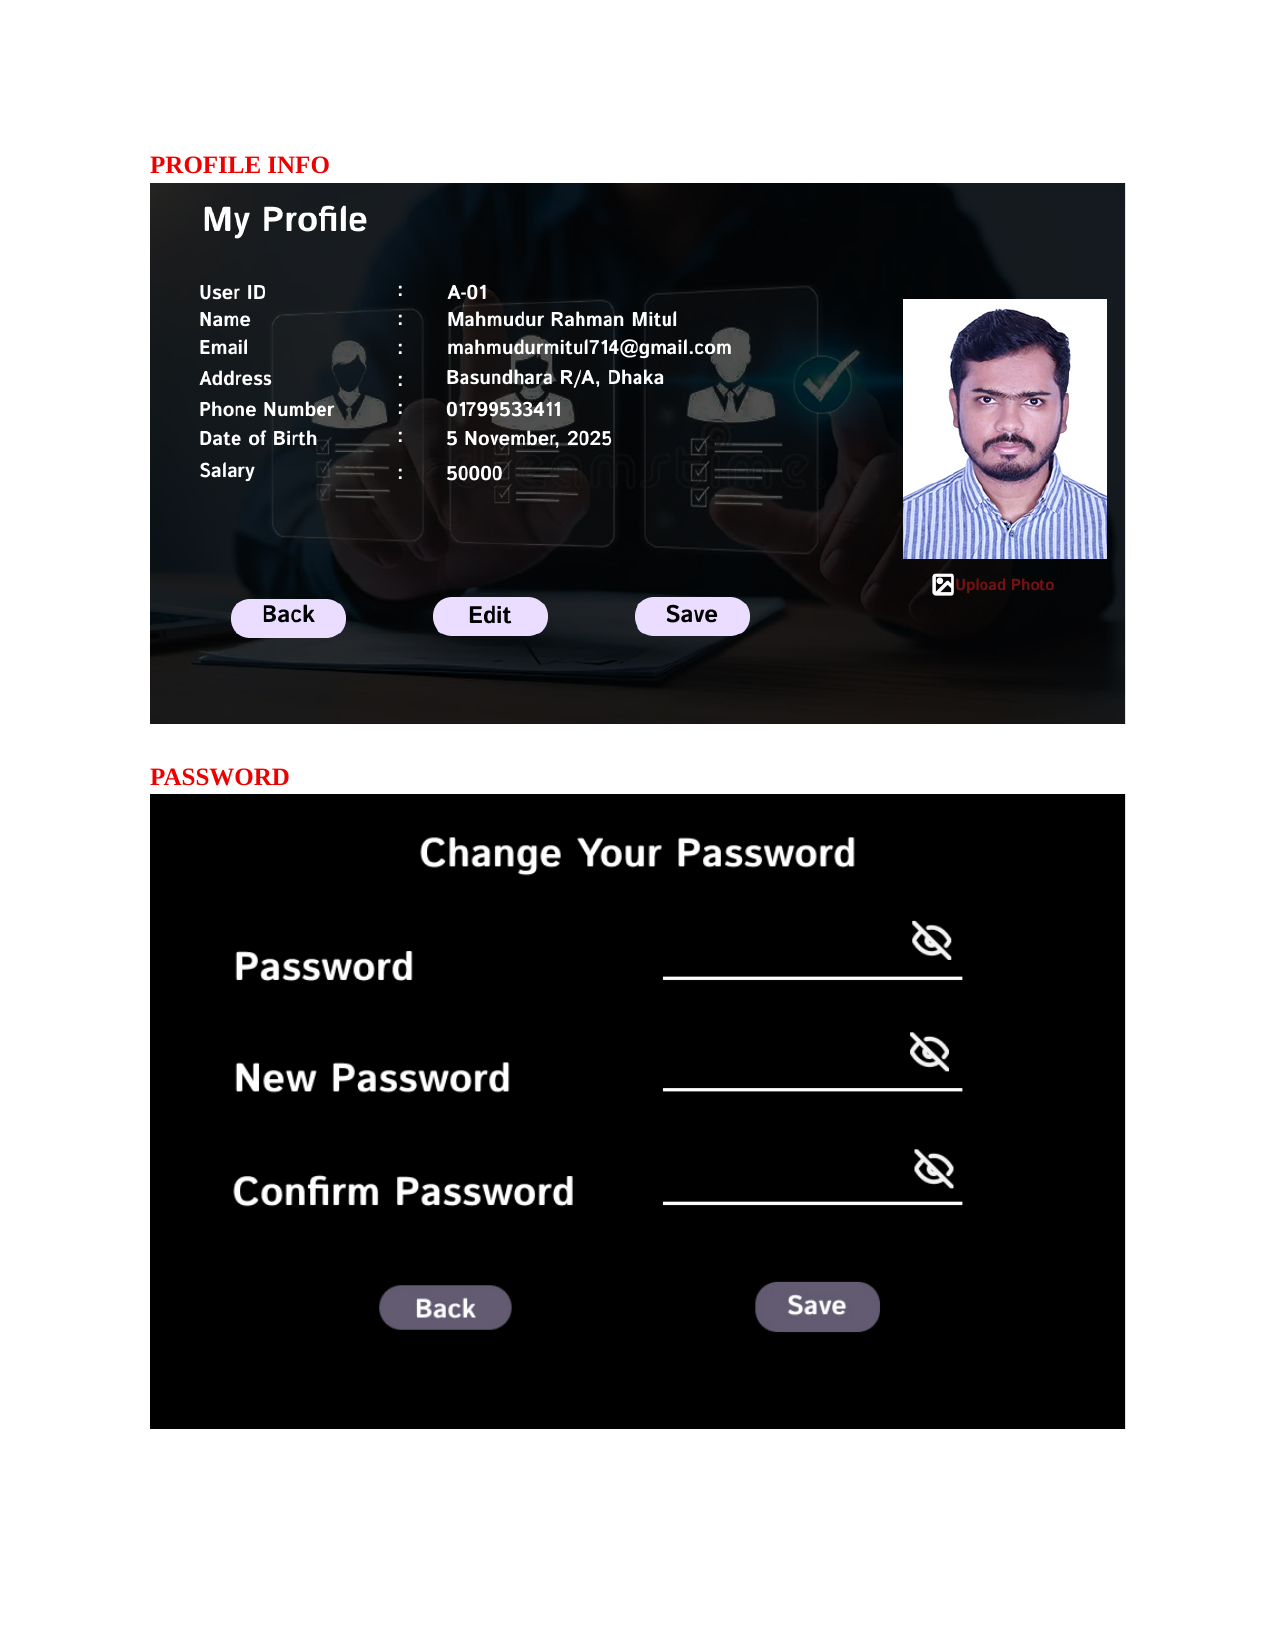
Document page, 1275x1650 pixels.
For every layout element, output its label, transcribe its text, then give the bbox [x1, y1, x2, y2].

list PASSWORD [150, 762, 1125, 791]
picture [150, 794, 1125, 1429]
list PROFILE INFO [150, 150, 1125, 179]
picture [150, 183, 1125, 724]
